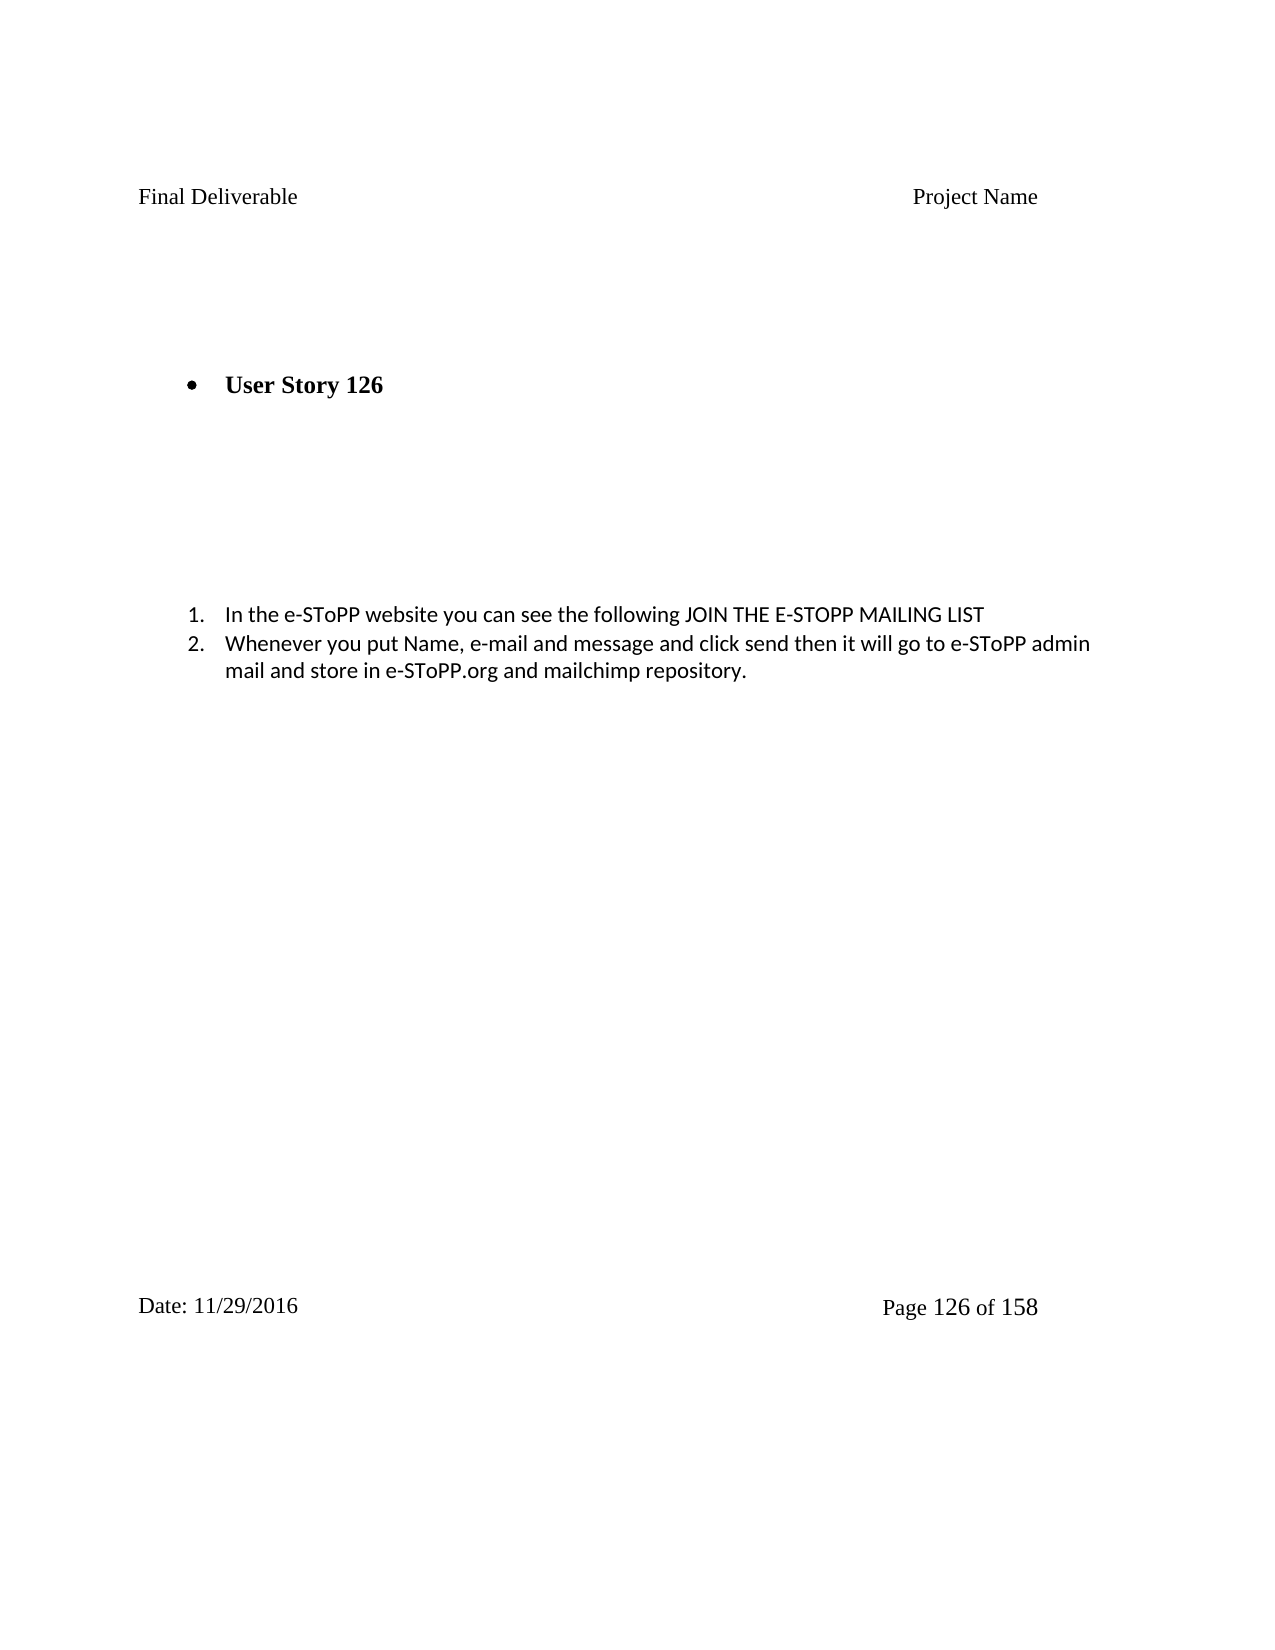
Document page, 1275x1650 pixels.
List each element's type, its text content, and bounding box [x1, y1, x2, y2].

list User Story 126 [187, 371, 1125, 399]
list Whenever you put Name, e-mail and message and click send then it will go to e-SToPP admin mail and store in e-SToPP.org and mailchimp repository. [187, 629, 1125, 685]
list In the e-SToPP website you can see the following JOIN THE E-STOPP MAILING LIST [187, 601, 1125, 629]
